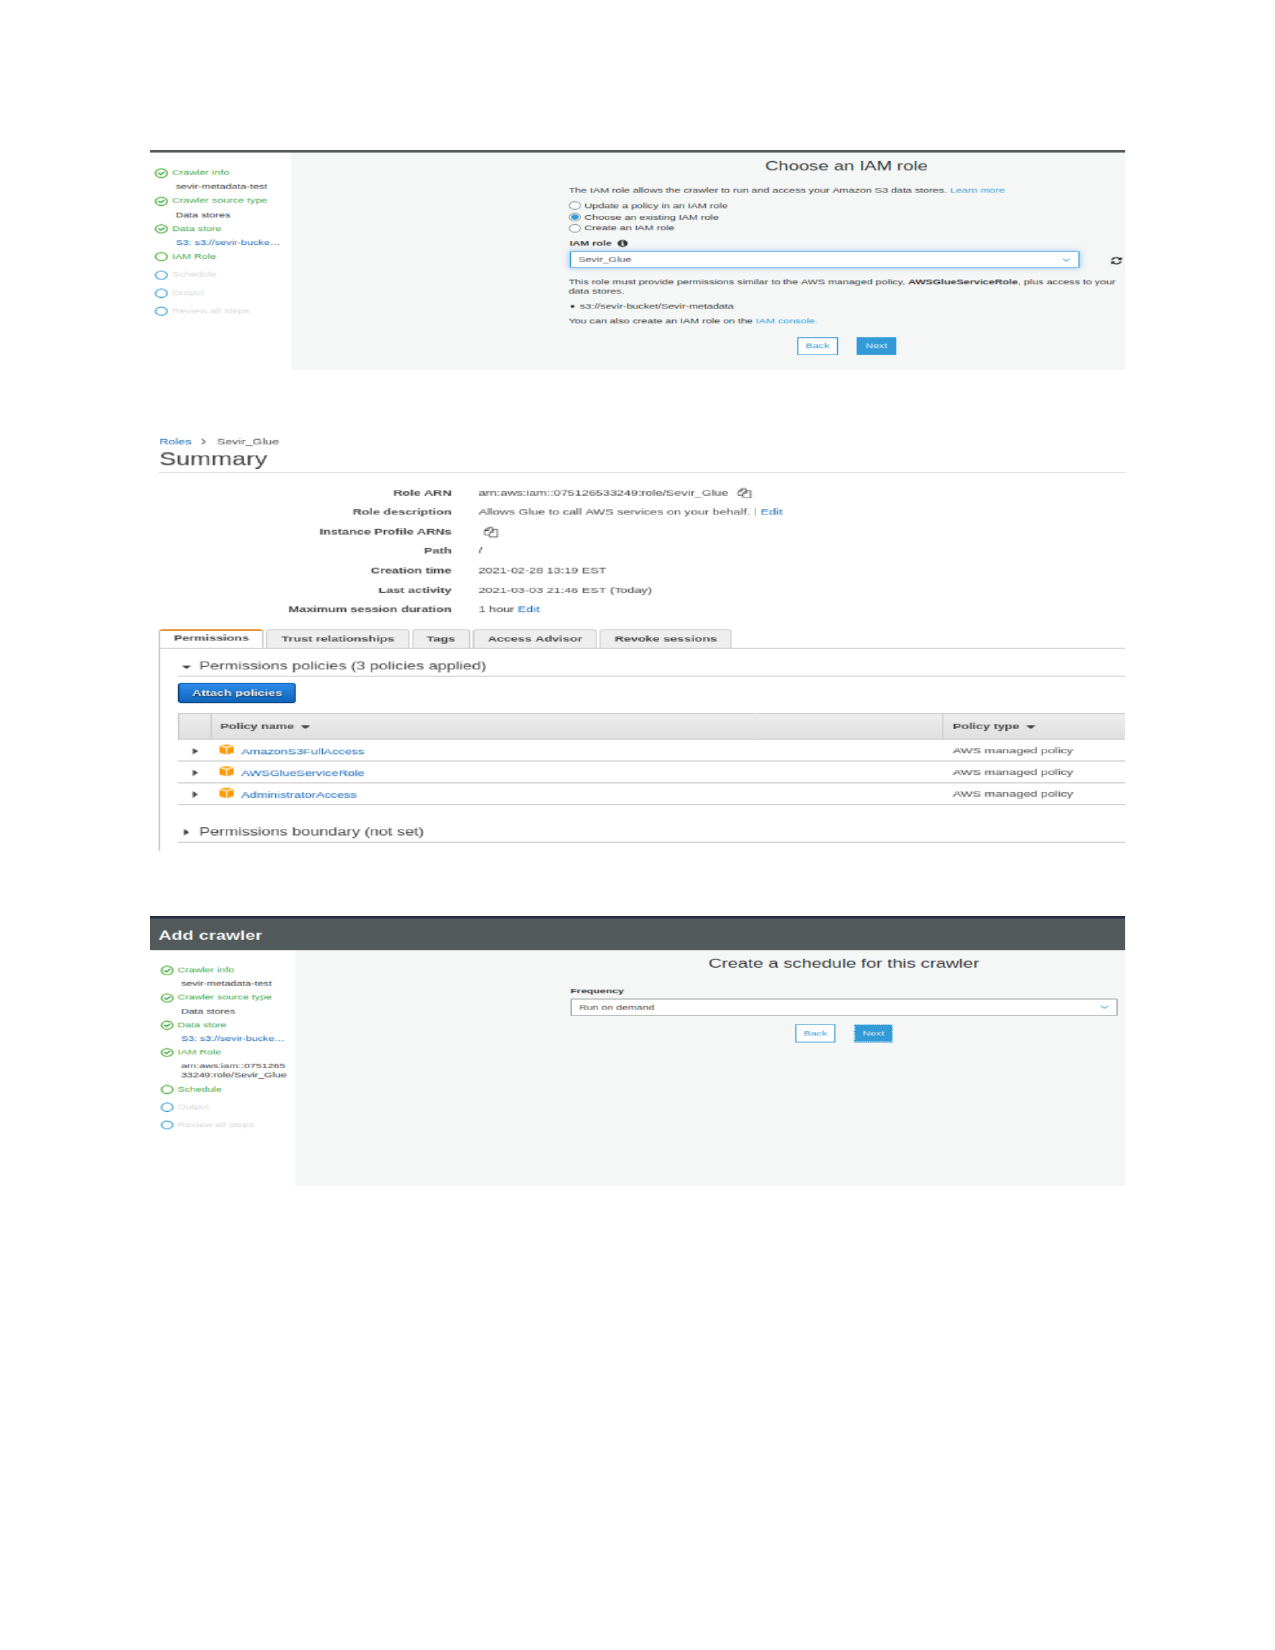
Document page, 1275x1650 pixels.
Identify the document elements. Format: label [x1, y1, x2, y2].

picture [150, 916, 1125, 1186]
picture [150, 435, 1125, 851]
picture [150, 150, 1125, 370]
